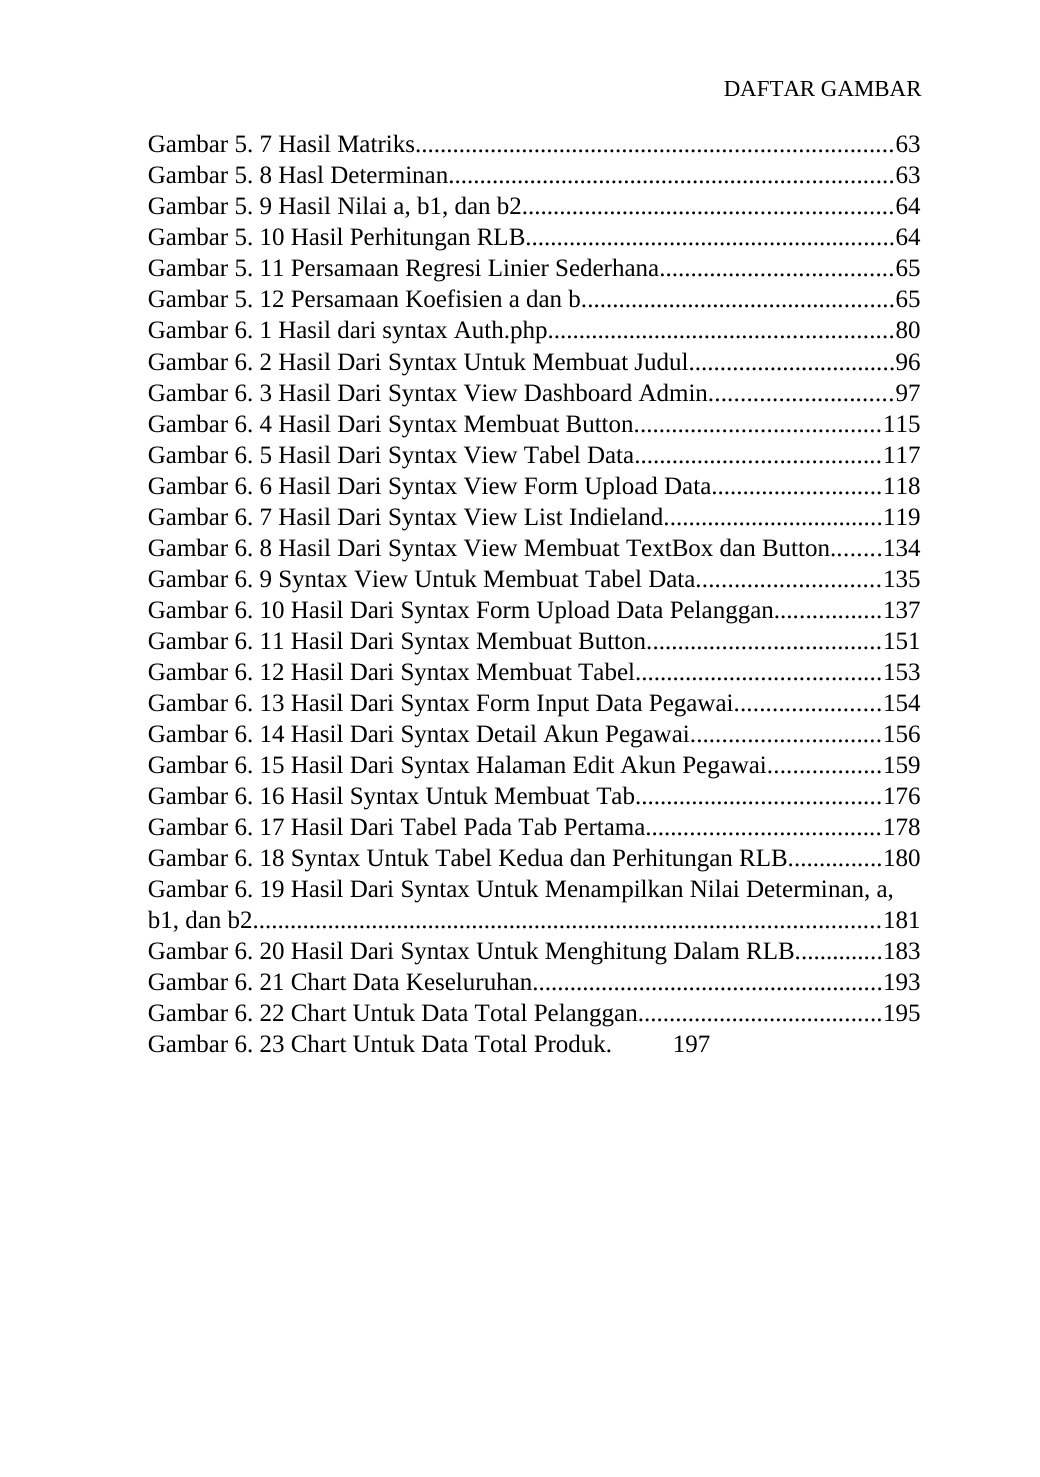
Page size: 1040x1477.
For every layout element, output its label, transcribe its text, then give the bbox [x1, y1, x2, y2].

text Gambar 6. 21 Chart Data Keseluruhan. 193 [148, 967, 921, 996]
text Gambar 6. 7 Hasil Dari Syntax View List Indieland. 119 [148, 502, 921, 531]
text Gambar 6. 11 Hasil Dari Syntax Membuat Button. 151 [148, 626, 921, 655]
text Gambar 6. 14 Hasil Dari Syntax Detail Akun Pegawai. 156 [148, 719, 921, 748]
text Gambar 6. 19 Hasil Dari Syntax Untuk Menampilkan Nilai Determinan, a, b1, dan b2. 181 [148, 874, 921, 934]
text Gambar 6. 8 Hasil Dari Syntax View Membuat TextBox dan Button. 134 [148, 533, 921, 562]
text Gambar 6. 4 Hasil Dari Syntax Membuat Button. 115 [148, 409, 921, 437]
text Gambar 5. 9 Hasil Nilai a, b1, dan b2. 64 [148, 191, 921, 220]
text Gambar 6. 2 Hasil Dari Syntax Untuk Membuat Judul. 96 [148, 347, 921, 375]
text Gambar 6. 20 Hasil Dari Syntax Untuk Menghitung Dalam RLB. 183 [148, 936, 921, 965]
text Gambar 6. 3 Hasil Dari Syntax View Dashboard Admin. 97 [148, 378, 921, 406]
text Gambar 6. 5 Hasil Dari Syntax View Tabel Data. 117 [148, 440, 921, 468]
text Gambar 6. 17 Hasil Dari Tabel Pada Tab Pertama. 178 [148, 812, 921, 841]
text Gambar 5. 12 Persamaan Koefisien a dan b. 65 [148, 284, 921, 313]
text Gambar 6. 9 Syntax View Untuk Membuat Tabel Data. 135 [148, 564, 921, 593]
text Gambar 5. 11 Persamaan Regresi Linier Sederhana. 65 [148, 253, 921, 282]
text Gambar 6. 13 Hasil Dari Syntax Form Input Data Pegawai. 154 [148, 688, 921, 717]
text Gambar 5. 8 Hasl Determinan. 63 [148, 160, 921, 189]
text Gambar 6. 6 Hasil Dari Syntax View Form Upload Data. 118 [148, 471, 921, 499]
text Gambar 5. 10 Hasil Perhitungan RLB. 64 [148, 222, 921, 251]
text Gambar 5. 7 Hasil Matriks. 63 [148, 129, 921, 158]
text Gambar 6. 10 Hasil Dari Syntax Form Upload Data Pelanggan. 137 [148, 595, 921, 624]
text Gambar 6. 16 Hasil Syntax Untuk Membuat Tab. 176 [148, 781, 921, 810]
text Gambar 6. 22 Chart Untuk Data Total Pelanggan. 195 [148, 998, 921, 1027]
text Gambar 6. 18 Syntax Untuk Tabel Kedua dan Perhitungan RLB. 180 [148, 843, 921, 872]
text Gambar 6. 23 Chart Untuk Data Total Produk. 197 [148, 1029, 921, 1058]
text Gambar 6. 12 Hasil Dari Syntax Membuat Tabel. 153 [148, 657, 921, 686]
text Gambar 6. 15 Hasil Dari Syntax Halaman Edit Akun Pegawai. 159 [148, 750, 921, 779]
text Gambar 6. 1 Hasil dari syntax Auth.php. 80 [148, 316, 921, 344]
